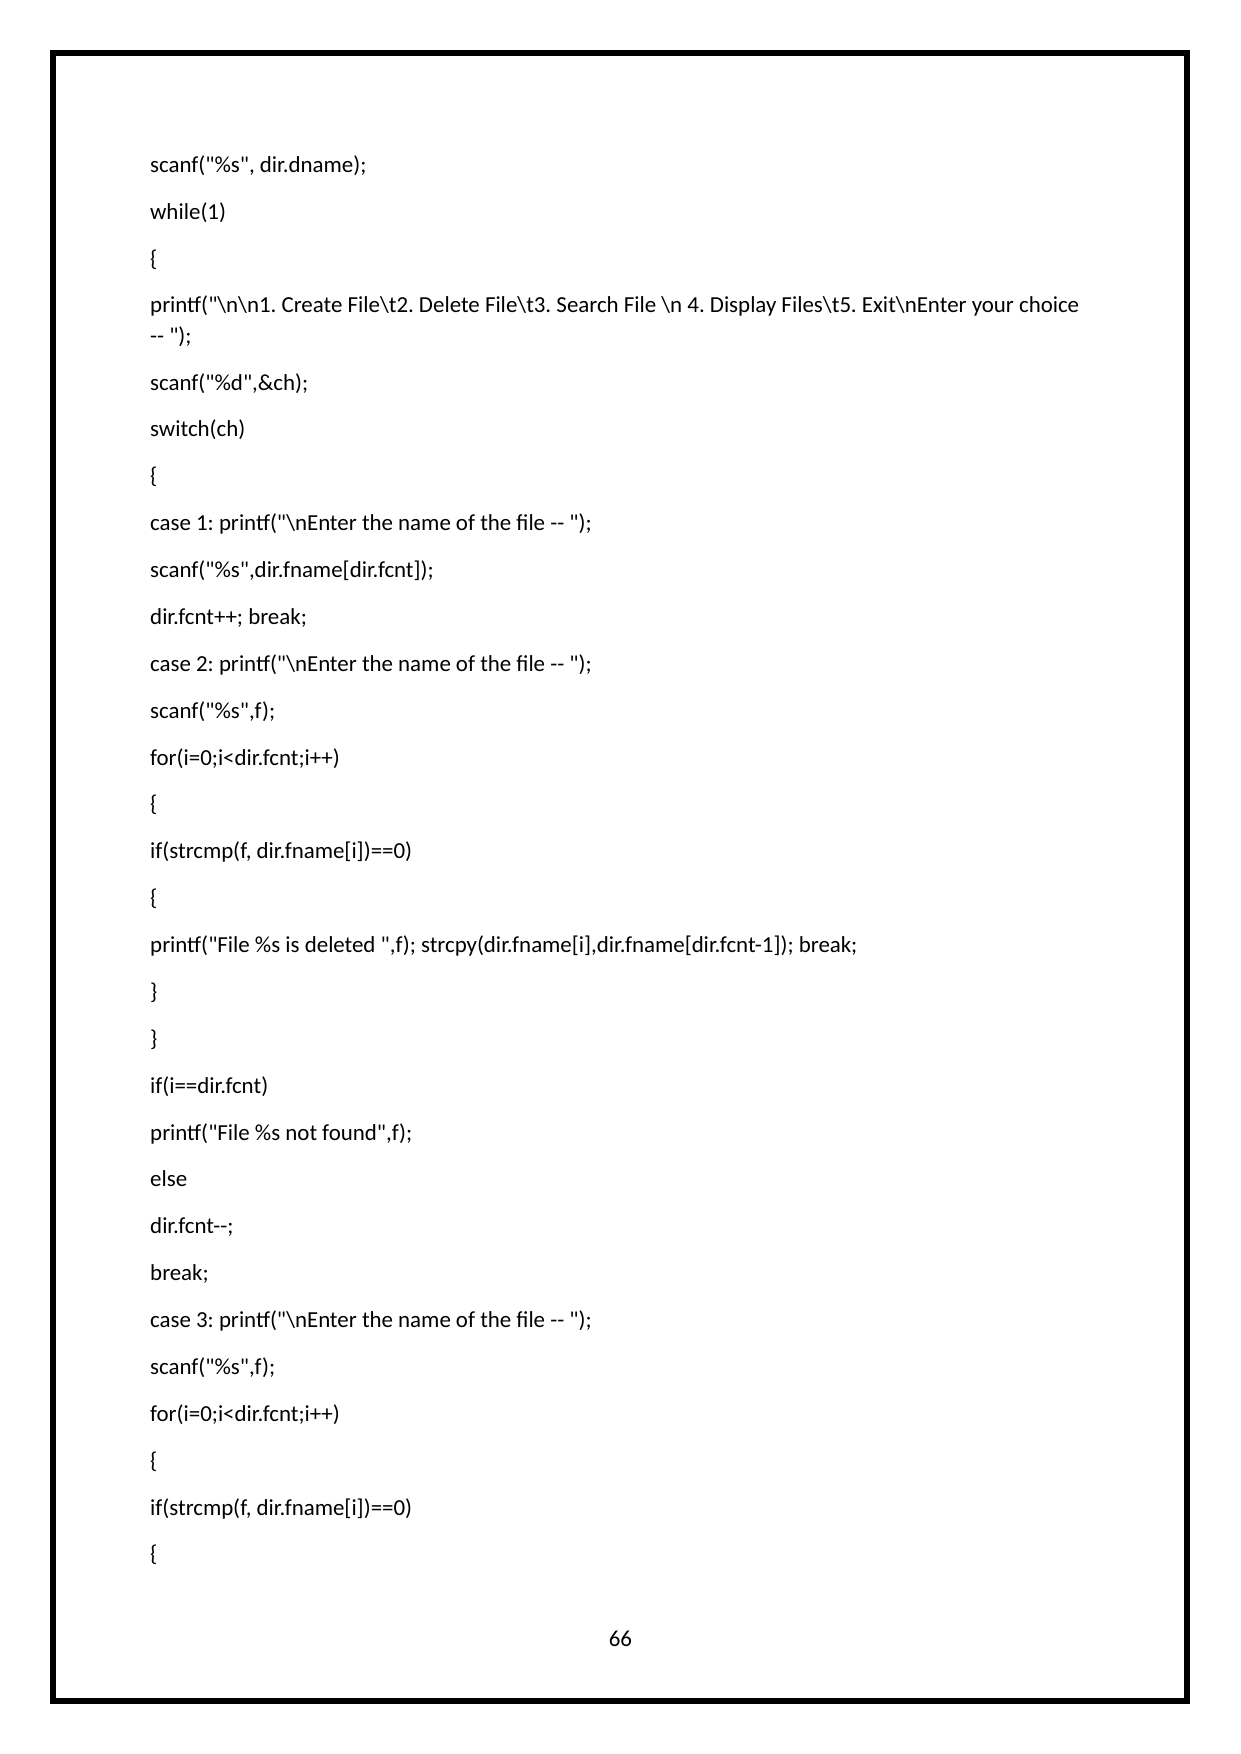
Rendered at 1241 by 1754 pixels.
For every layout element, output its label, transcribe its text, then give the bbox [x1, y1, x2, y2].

text { [150, 244, 1090, 272]
text if(strcmp(f, dir.fname[i])==0) [150, 836, 1090, 864]
text for(i=0;i<dir.fcnt;i++) [150, 743, 1090, 771]
text dir.fcnt--; [150, 1211, 1090, 1239]
text else [150, 1164, 1090, 1193]
text { [150, 1446, 1090, 1474]
text { [150, 461, 1090, 489]
text scanf("%s",dir.fname[dir.fcnt]); [150, 555, 1090, 583]
text scanf("%d",&ch); [150, 368, 1090, 396]
text case 2: printf("\nEnter the name of the file -- "); [150, 649, 1090, 677]
text } [150, 977, 1090, 1005]
text if(i==dir.fcnt) [150, 1071, 1090, 1099]
text case 3: printf("\nEnter the name of the file -- "); [150, 1305, 1090, 1333]
text case 1: printf("\nEnter the name of the file -- "); [150, 508, 1090, 536]
text dir.fcnt++; break; [150, 602, 1090, 630]
text { [150, 1539, 1090, 1568]
text scanf("%s",f); [150, 1352, 1090, 1380]
text scanf("%s", dir.dname); [150, 150, 1090, 178]
text if(strcmp(f, dir.fname[i])==0) [150, 1493, 1090, 1521]
text printf("File %s not found",f); [150, 1118, 1090, 1146]
text scanf("%s",f); [150, 696, 1090, 724]
text while(1) [150, 197, 1090, 225]
text switch(ch) [150, 414, 1090, 443]
text { [150, 789, 1090, 818]
text printf("File %s is deleted ",f); strcpy(dir.fname[i],dir.fname[dir.fcnt-1]); break; [150, 930, 1090, 958]
text } [150, 1024, 1090, 1052]
text for(i=0;i<dir.fcnt;i++) [150, 1399, 1090, 1427]
text { [150, 883, 1090, 911]
text break; [150, 1258, 1090, 1286]
text printf("\n\n1. Create File\t2. Delete File\t3. Search File \n 4. Display Files\t5. Exit\nEnter your choice -- "); [150, 291, 1090, 349]
